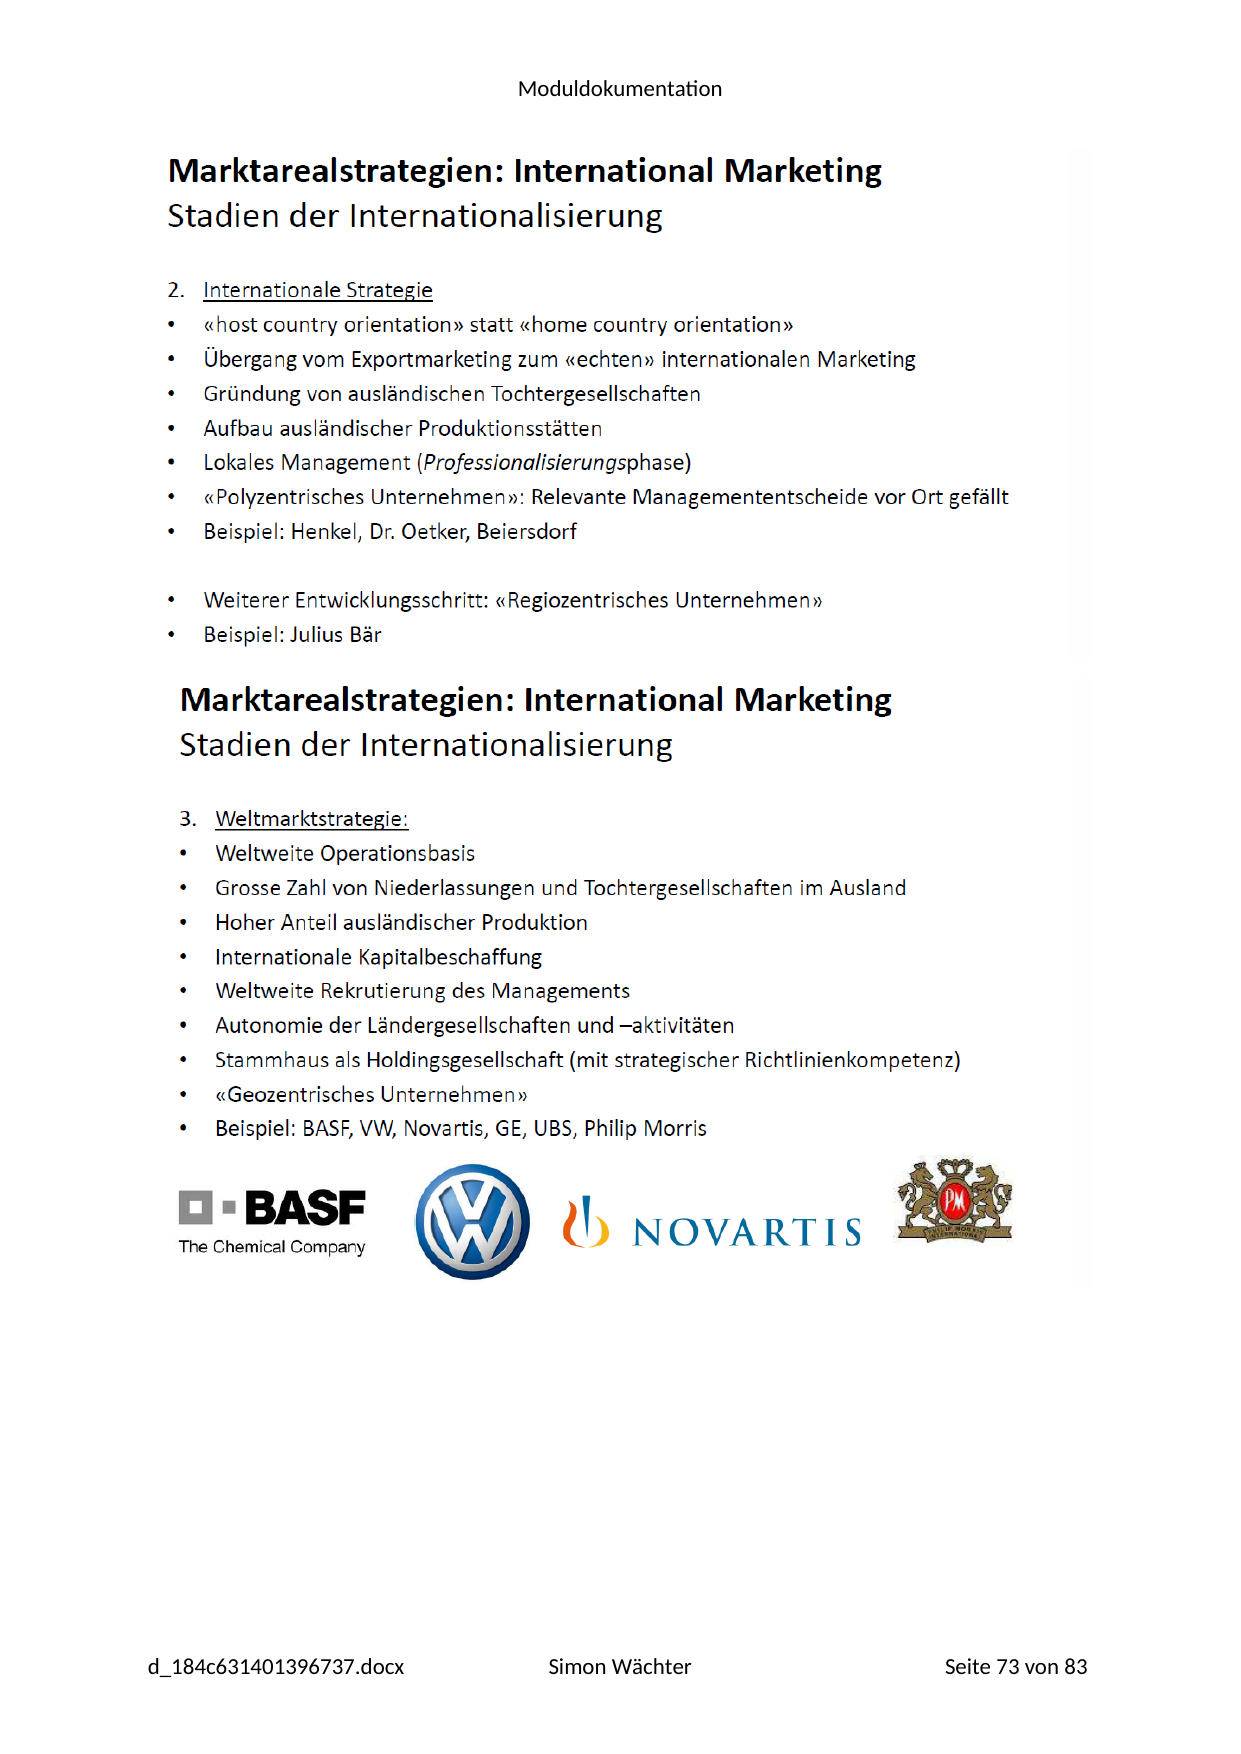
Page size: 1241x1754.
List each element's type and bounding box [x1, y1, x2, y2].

picture [147, 147, 1093, 659]
picture [147, 677, 1093, 1290]
